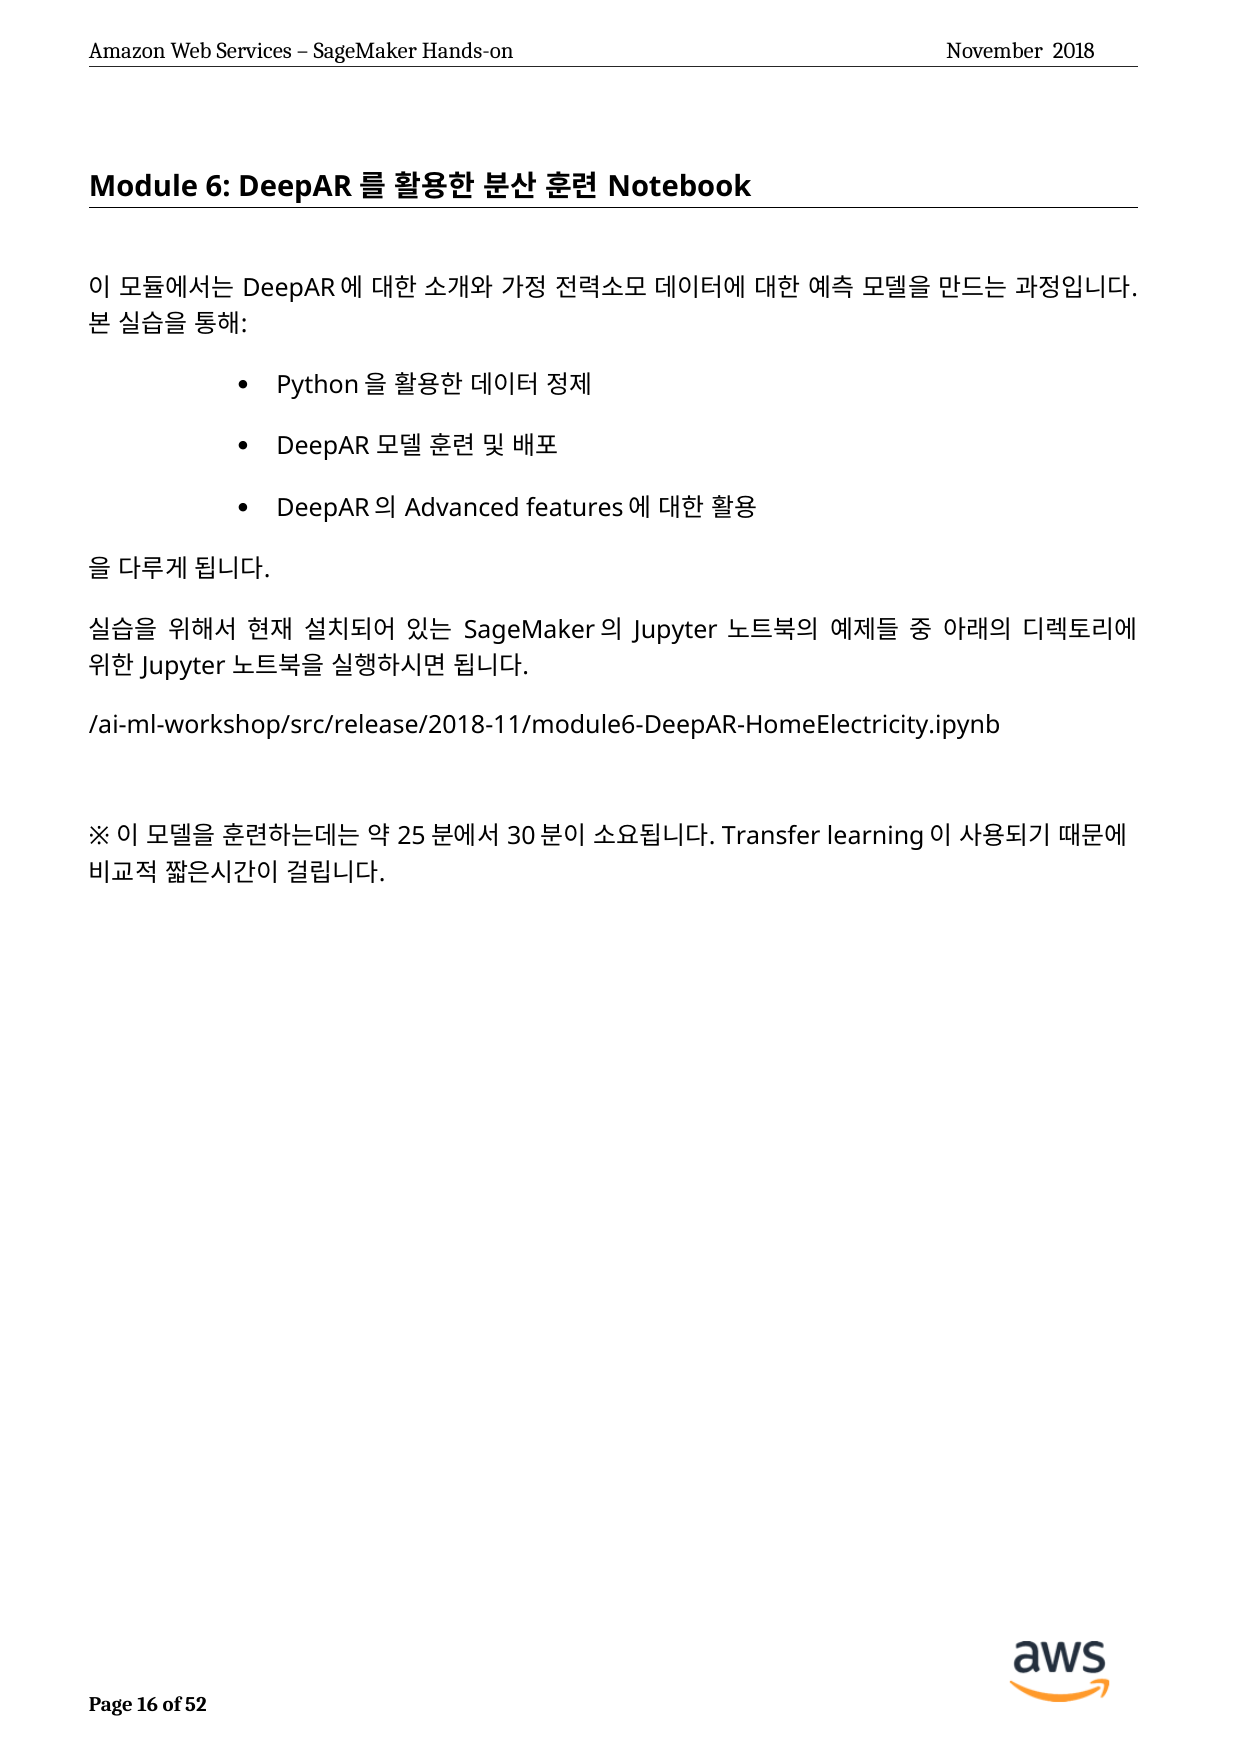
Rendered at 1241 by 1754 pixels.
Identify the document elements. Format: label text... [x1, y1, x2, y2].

list DeepAR 모델 훈련 및 배포 [239, 426, 1138, 462]
list Python을 활용한 데이터 정제 [239, 364, 1138, 401]
text 을 다루게 됩니다. [89, 548, 1138, 584]
text 이 모듈에서는 DeepAR에 대한 소개와 가정 전력소모 데이터에 대한 예측 모델을 만드는 과정입니다. 본 실습을 통해: [89, 267, 1138, 339]
text 실습을 위해서 현재 설치되어 있는 SageMaker의 Jupyter 노트북의 예제들 중 아래의 디렉토리에 위한 Jupyter 노트북을 실행하시면 됩니다. [89, 609, 1138, 682]
text ※ 이 모델을 훈련하는데는 약 25분에서 30분이 소요됩니다. Transfer learning이 사용되기 때문에 비교적 짧은시간이 걸립니다. [89, 816, 1138, 888]
picture [999, 1630, 1118, 1712]
list DeepAR의 Advanced features에 대한 활용 [239, 487, 1138, 523]
text /ai-ml-workshop/src/release/2018-11/module6-DeepAR-HomeElectricity.ipynb [89, 707, 1138, 741]
subtitle Module 6: DeepAR 를 활용한 분산 훈련 Notebook [89, 162, 1138, 207]
